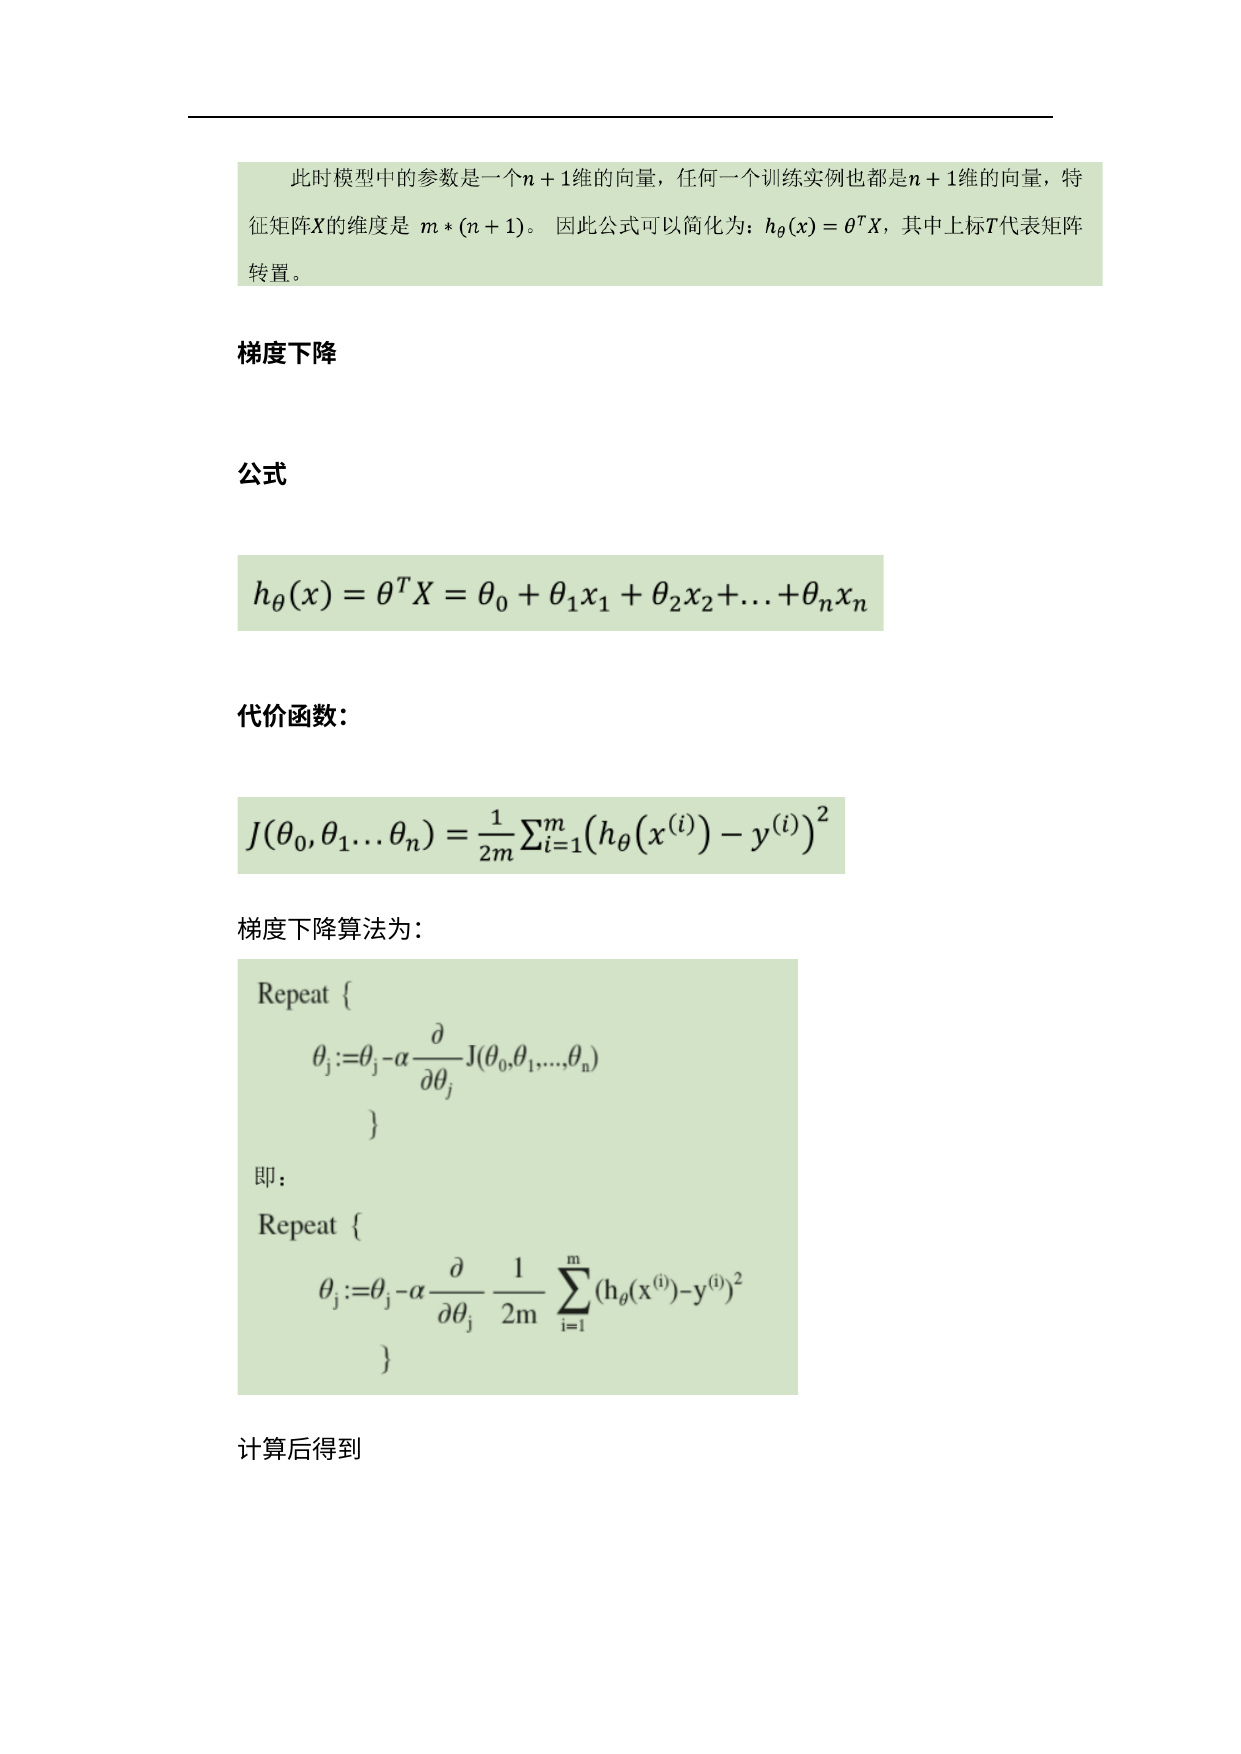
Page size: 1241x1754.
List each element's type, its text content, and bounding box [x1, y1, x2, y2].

subtitle 代价函数： [187, 682, 1053, 747]
subtitle 公式 [187, 440, 1053, 505]
picture [237, 162, 1103, 286]
picture [237, 555, 884, 631]
picture [237, 959, 798, 1395]
picture [237, 797, 846, 874]
subtitle 梯度下降 [187, 319, 1053, 384]
text 计算后得到 [187, 1415, 1053, 1480]
text 梯度下降算法为： [187, 895, 1053, 960]
